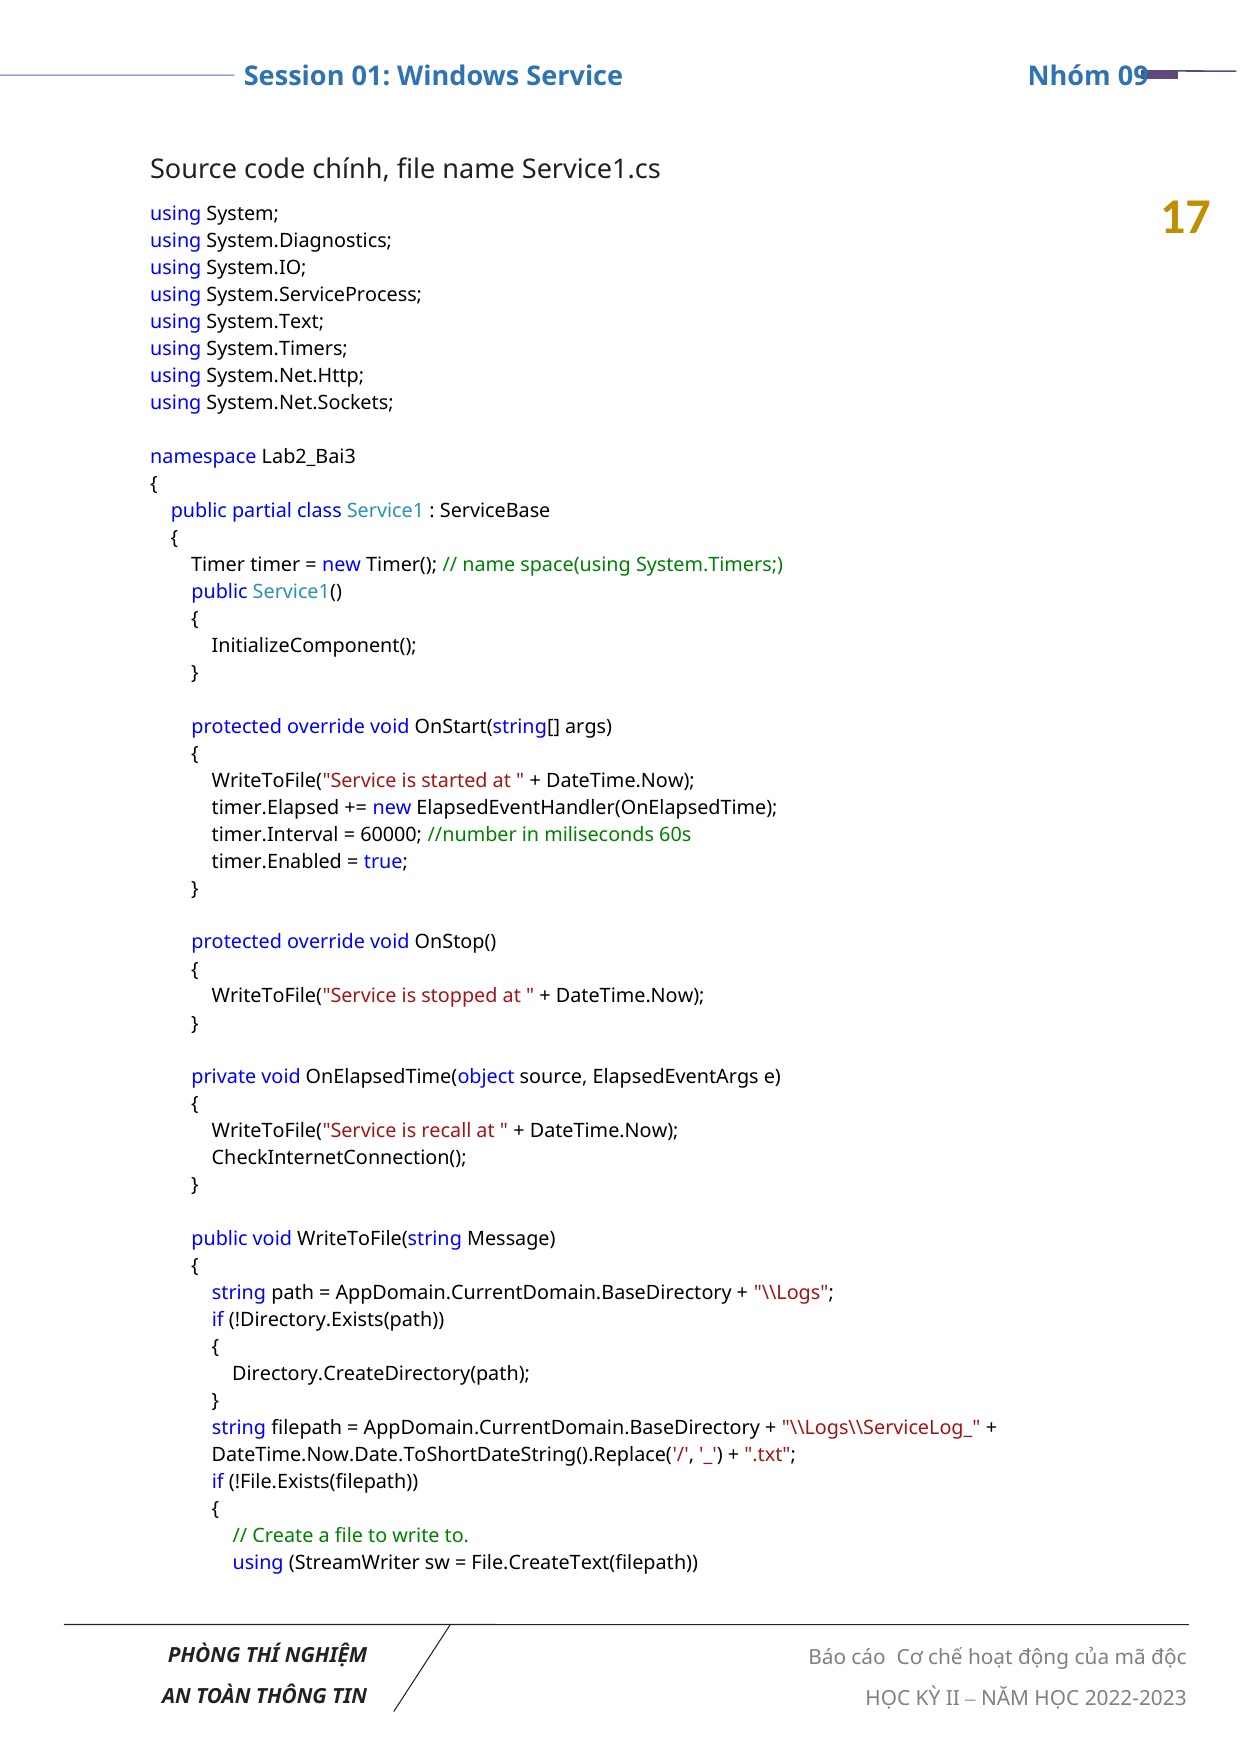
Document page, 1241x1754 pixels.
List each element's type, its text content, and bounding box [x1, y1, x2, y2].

text protected override void OnStop() [150, 928, 1153, 955]
text timer.Elapsed += new ElapsedEventHandler(OnElapsedTime); [150, 793, 1153, 820]
text public partial class Service1 : ServiceBase [150, 496, 1153, 523]
text InitializeComponent(); [150, 631, 1153, 658]
text { [150, 1252, 1153, 1278]
text { [150, 1494, 1153, 1521]
text DateTime.Now.Date.ToShortDateString().Replace('/', '_') + ".txt"; [150, 1440, 1153, 1467]
text public void WriteToFile(string Message) [150, 1224, 1153, 1252]
text private void OnElapsedTime(object source, ElapsedEventArgs e) [150, 1063, 1153, 1090]
text timer.Enabled = true; [150, 847, 1153, 874]
text WriteToFile("Service is stopped at " + DateTime.Now); [150, 982, 1153, 1009]
text public Service1() [150, 577, 1153, 604]
text using System.Net.Http; [150, 361, 1153, 388]
text using System; [150, 199, 1153, 226]
text using System.Net.Sockets; [150, 388, 1153, 415]
text WriteToFile("Service is started at " + DateTime.Now); [150, 766, 1153, 793]
text } [150, 874, 1153, 901]
text using System.Timers; [150, 334, 1153, 361]
text { [150, 1090, 1153, 1117]
text if (!Directory.Exists(path)) [150, 1306, 1153, 1332]
text Directory.CreateDirectory(path); [150, 1359, 1153, 1386]
text { [150, 955, 1153, 982]
text { [150, 469, 1153, 496]
text timer.Interval = 60000; //number in miliseconds 60s [150, 820, 1153, 847]
text using System.Text; [150, 307, 1153, 334]
text } [150, 1009, 1153, 1036]
text string path = AppDomain.CurrentDomain.BaseDirectory + "\\Logs"; [150, 1278, 1153, 1306]
text namespace Lab2_Bai3 [150, 442, 1153, 469]
text if (!File.Exists(filepath)) [150, 1467, 1153, 1494]
text using System.ServiceProcess; [150, 280, 1153, 307]
text CheckInternetConnection(); [150, 1144, 1153, 1171]
text { [150, 523, 1153, 550]
text } [150, 658, 1153, 685]
text } [150, 1386, 1153, 1413]
text string filepath = AppDomain.CurrentDomain.BaseDirectory + "\\Logs\\ServiceLog_" + [150, 1413, 1153, 1440]
text { [150, 739, 1153, 766]
text // Create a file to write to. [150, 1521, 1153, 1548]
text } [150, 1171, 1153, 1198]
text using System.IO; [150, 253, 1153, 280]
text protected override void OnStart(string[] args) [150, 712, 1153, 739]
text WriteToFile("Service is recall at " + DateTime.Now); [150, 1117, 1153, 1144]
text { [150, 1332, 1153, 1359]
text Source code chính, file name Service1.cs [150, 150, 1153, 187]
text { [150, 604, 1153, 631]
text using (StreamWriter sw = File.CreateText(filepath)) [150, 1548, 1153, 1575]
text Timer timer = new Timer(); // name space(using System.Timers;) [150, 550, 1153, 577]
text using System.Diagnostics; [150, 226, 1153, 253]
